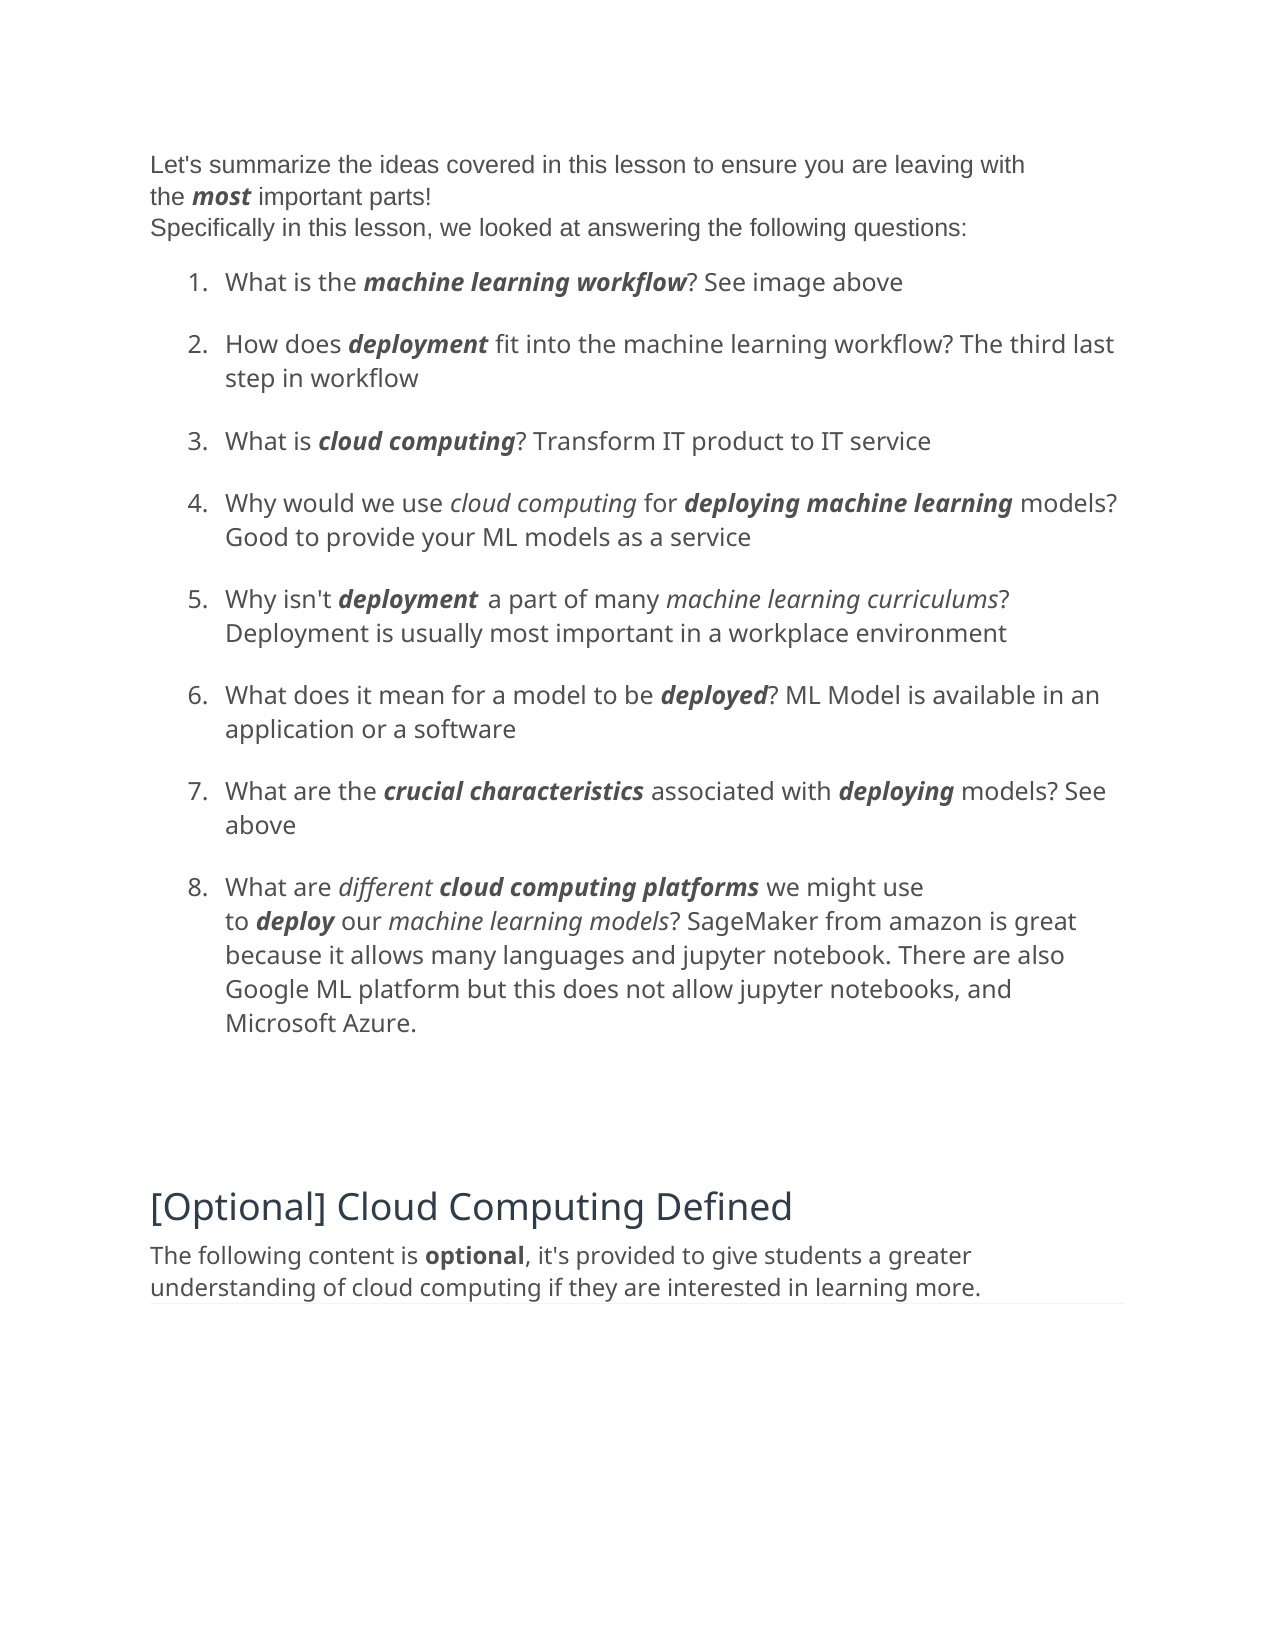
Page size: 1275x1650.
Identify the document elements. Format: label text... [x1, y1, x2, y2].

list What is the machine learning workflow? See image above [187, 265, 1125, 327]
text Specifically in this lesson, we looked at answering the following questions: [150, 213, 1125, 242]
list How does deployment fit into the machine learning workflow? The third last step in workflow [187, 327, 1125, 423]
list What are different cloud computing platforms we might use to deploy our machine learning models? SageMaker from amazon is great because it allows many languages and jupyter notebook. There are also Google ML platform but this does not allow jupyter notebooks, and Microsoft Azure. [187, 870, 1125, 1040]
list Why isn't deployment a part of many machine learning curriculums? Deployment is usually most important in a workplace environment [187, 581, 1125, 678]
list What does it mean for a model to be deployed? ML Model is available in an application or a software [187, 678, 1125, 774]
subtitle [Optional] Cloud Computing Defined [150, 1180, 1125, 1231]
text Let's summarize the ideas covered in this lesson to ensure you are leaving with the most important parts! [150, 150, 1125, 213]
text The following content is optional, it's provided to give students a greater understanding of cloud computing if they are interested in learning more. [150, 1239, 1125, 1303]
list Why would we use cloud computing for deploying machine learning models? Good to provide your ML models as a service [187, 485, 1125, 581]
list What are the crucial characteristics associated with deploying models? See above [187, 774, 1125, 870]
list What is cloud computing? Transform IT product to IT service [187, 423, 1125, 485]
